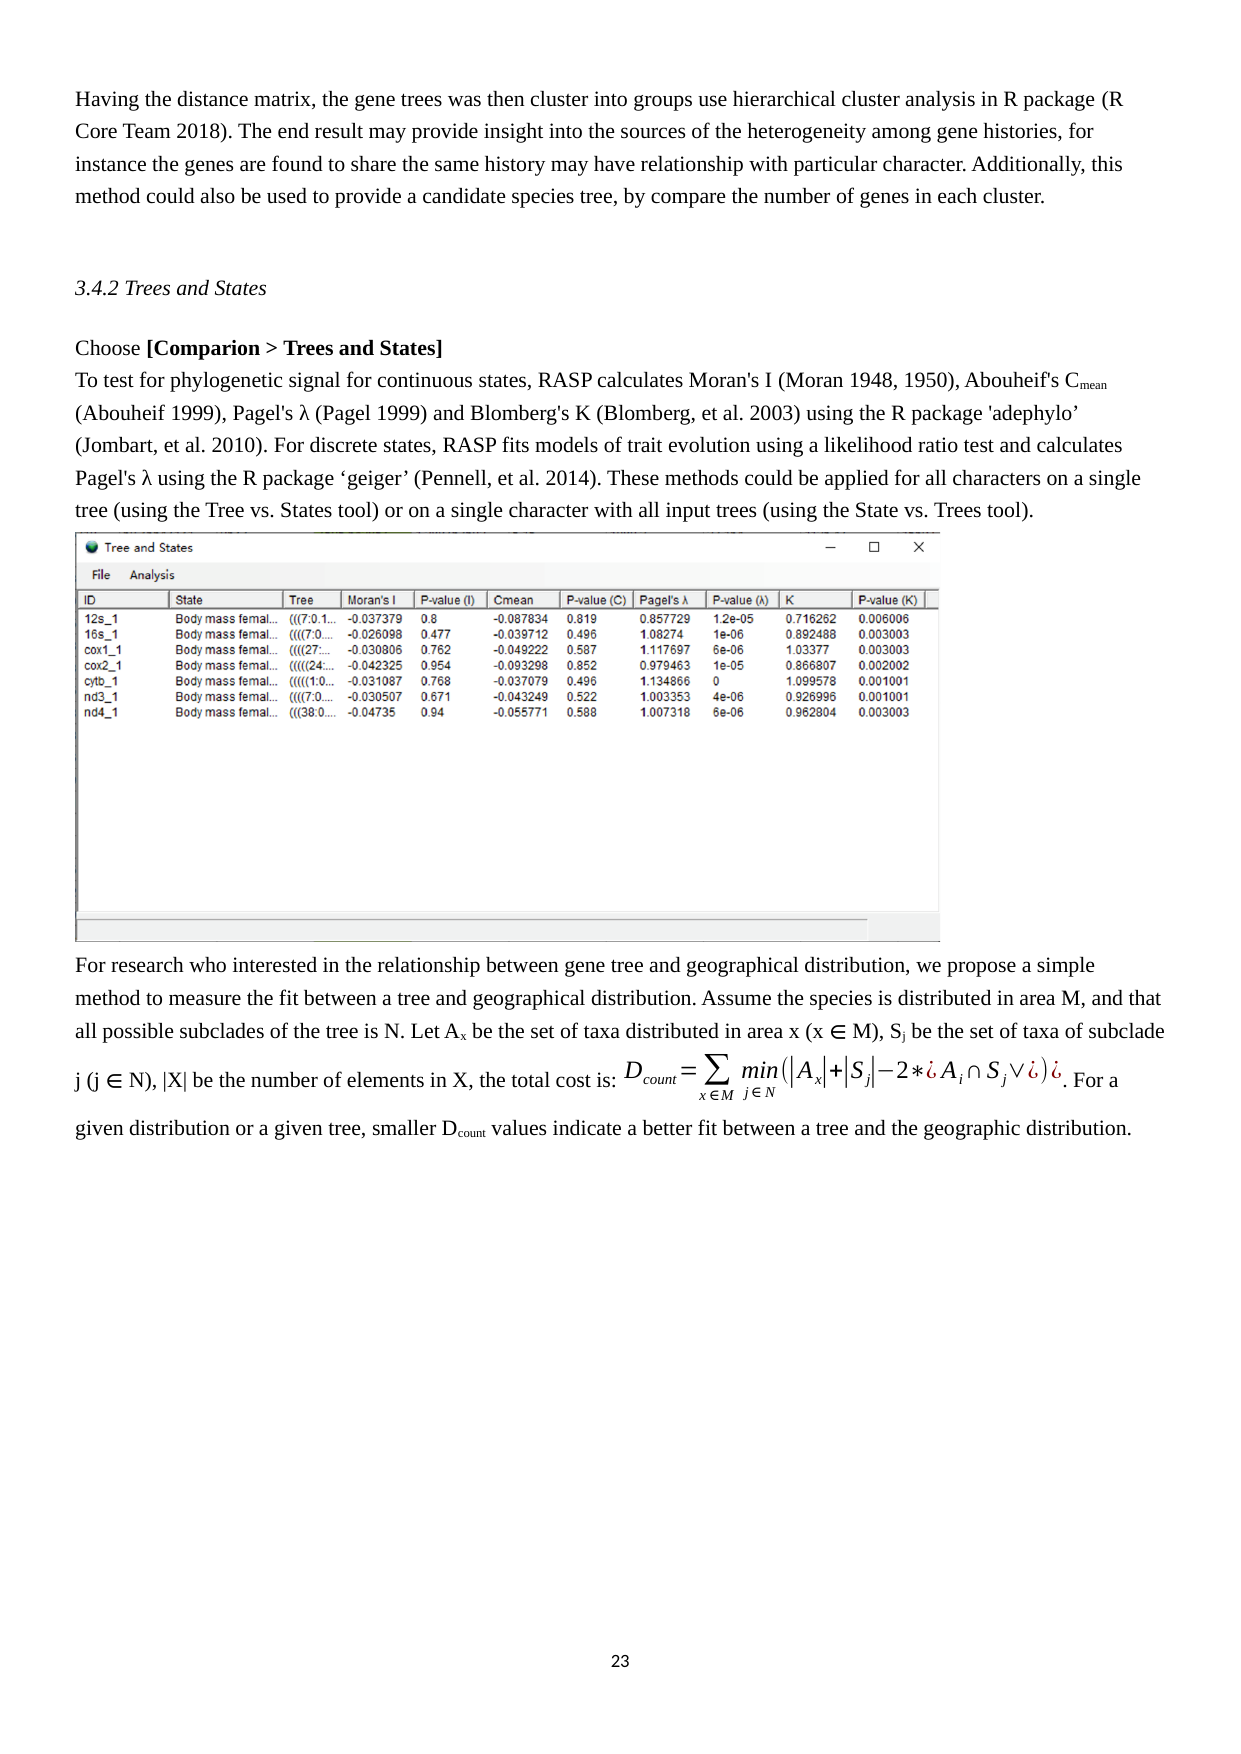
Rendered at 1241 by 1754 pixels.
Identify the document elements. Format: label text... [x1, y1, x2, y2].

text For research who interested in the relationship between gene tree and geographical distribution, we propose a simple method to measure the fit between a tree and geographical distribution. Assume the species is distributed in area M, and that all possible subclades of the tree is N. Let Ax be the set of taxa distributed in area x (x ∈ M), Sj be the set of taxa of subclade j (j ∈ N), |X| be the number of elements in X, the total cost is: . For a given distribution or a given tree, smaller Dcount values indicate a better fit between a tree and the geographic distribution. [75, 949, 1165, 1144]
text 3.4.2 Trees and States [75, 272, 1165, 304]
text To test for phylogenetic signal for continuous states, RASP calculates Moran's I (Moran 1948, 1950), Abouheif's Cmean (Abouheif 1999), Pagel's λ (Pagel 1999) and Blomberg's K (Blomberg, et al. 2003) using the R package 'adephylo’ (Jombart, et al. 2010). For discrete states, RASP fits models of trait evolution using a likelihood ratio test and calculates Pagel's λ using the R package ‘geiger’ (Pennell, et al. 2014). These methods could be applied for all characters on a single tree (using the Tree vs. States tool) or on a single character with all input trees (using the State vs. Trees tool). [75, 364, 1165, 526]
picture [75, 532, 941, 942]
text Choose [Comparion > Trees and States] [75, 331, 1165, 364]
text Having the distance matrix, the gene trees was then cluster into groups use hierarchical cluster analysis in R package (R Core Team 2018). The end result may provide insight into the sources of the heterogeneity among gene histories, for instance the genes are found to share the same history may have relationship with particular character. Additionally, this method could also be used to provide a candidate species tree, by compare the number of genes in each cluster. [75, 82, 1165, 212]
